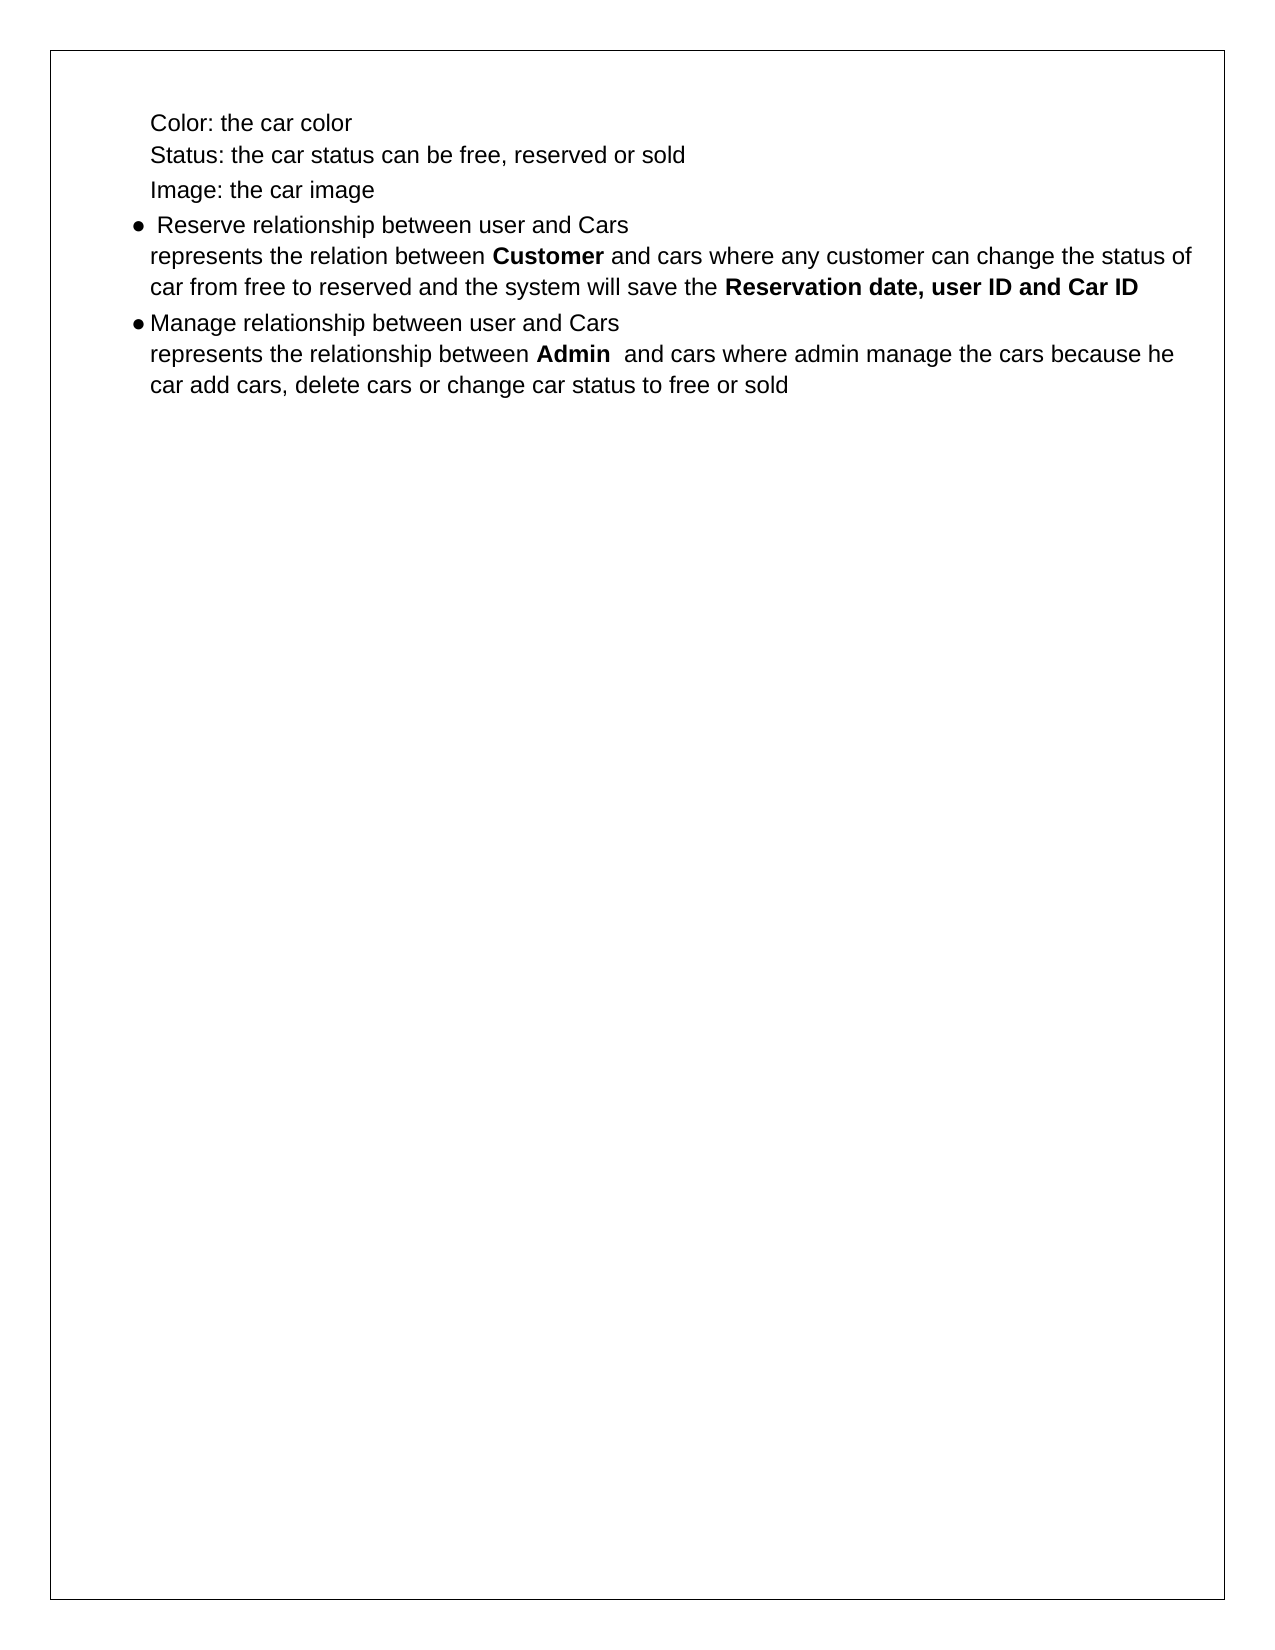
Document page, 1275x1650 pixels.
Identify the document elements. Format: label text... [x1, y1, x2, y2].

list Manage relationship between user and Cars represents the relationship between Admin and cars where admin manage the cars because he car add cars, delete cars or change car status to free or sold [131, 308, 1201, 429]
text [150, 109, 1201, 168]
text Image: the car image [150, 176, 1201, 203]
list Reserve relationship between user and Cars represents the relation between Customer and cars where any customer can change the status of car from free to reserved and the system will save the Reservation date, user ID and Car ID [131, 211, 1201, 301]
